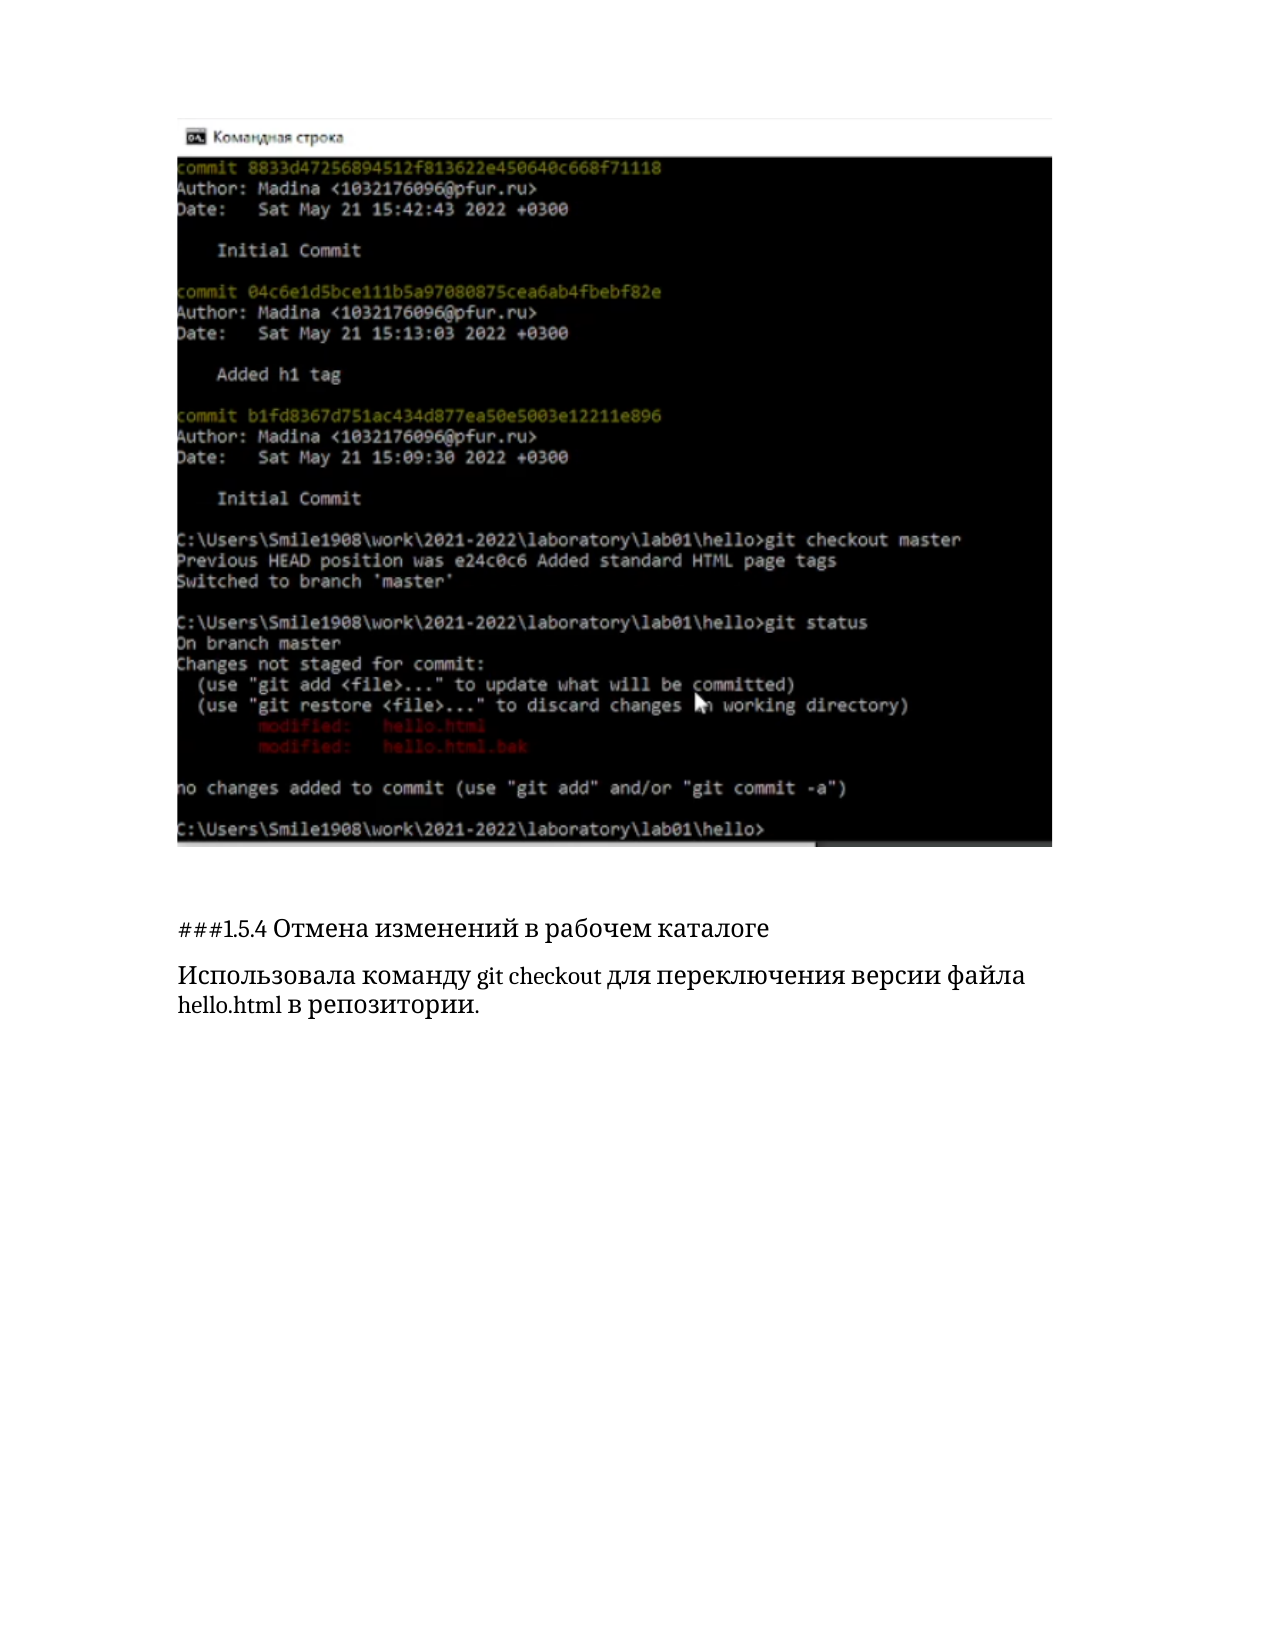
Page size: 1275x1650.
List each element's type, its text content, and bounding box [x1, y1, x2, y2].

text Использовала команду git checkout для переключения версии файла hello.html в репозитории. [177, 962, 1186, 1020]
text ###1.5.4 Отмена изменений в рабочем каталоге [177, 915, 1186, 943]
picture [177, 118, 1053, 847]
